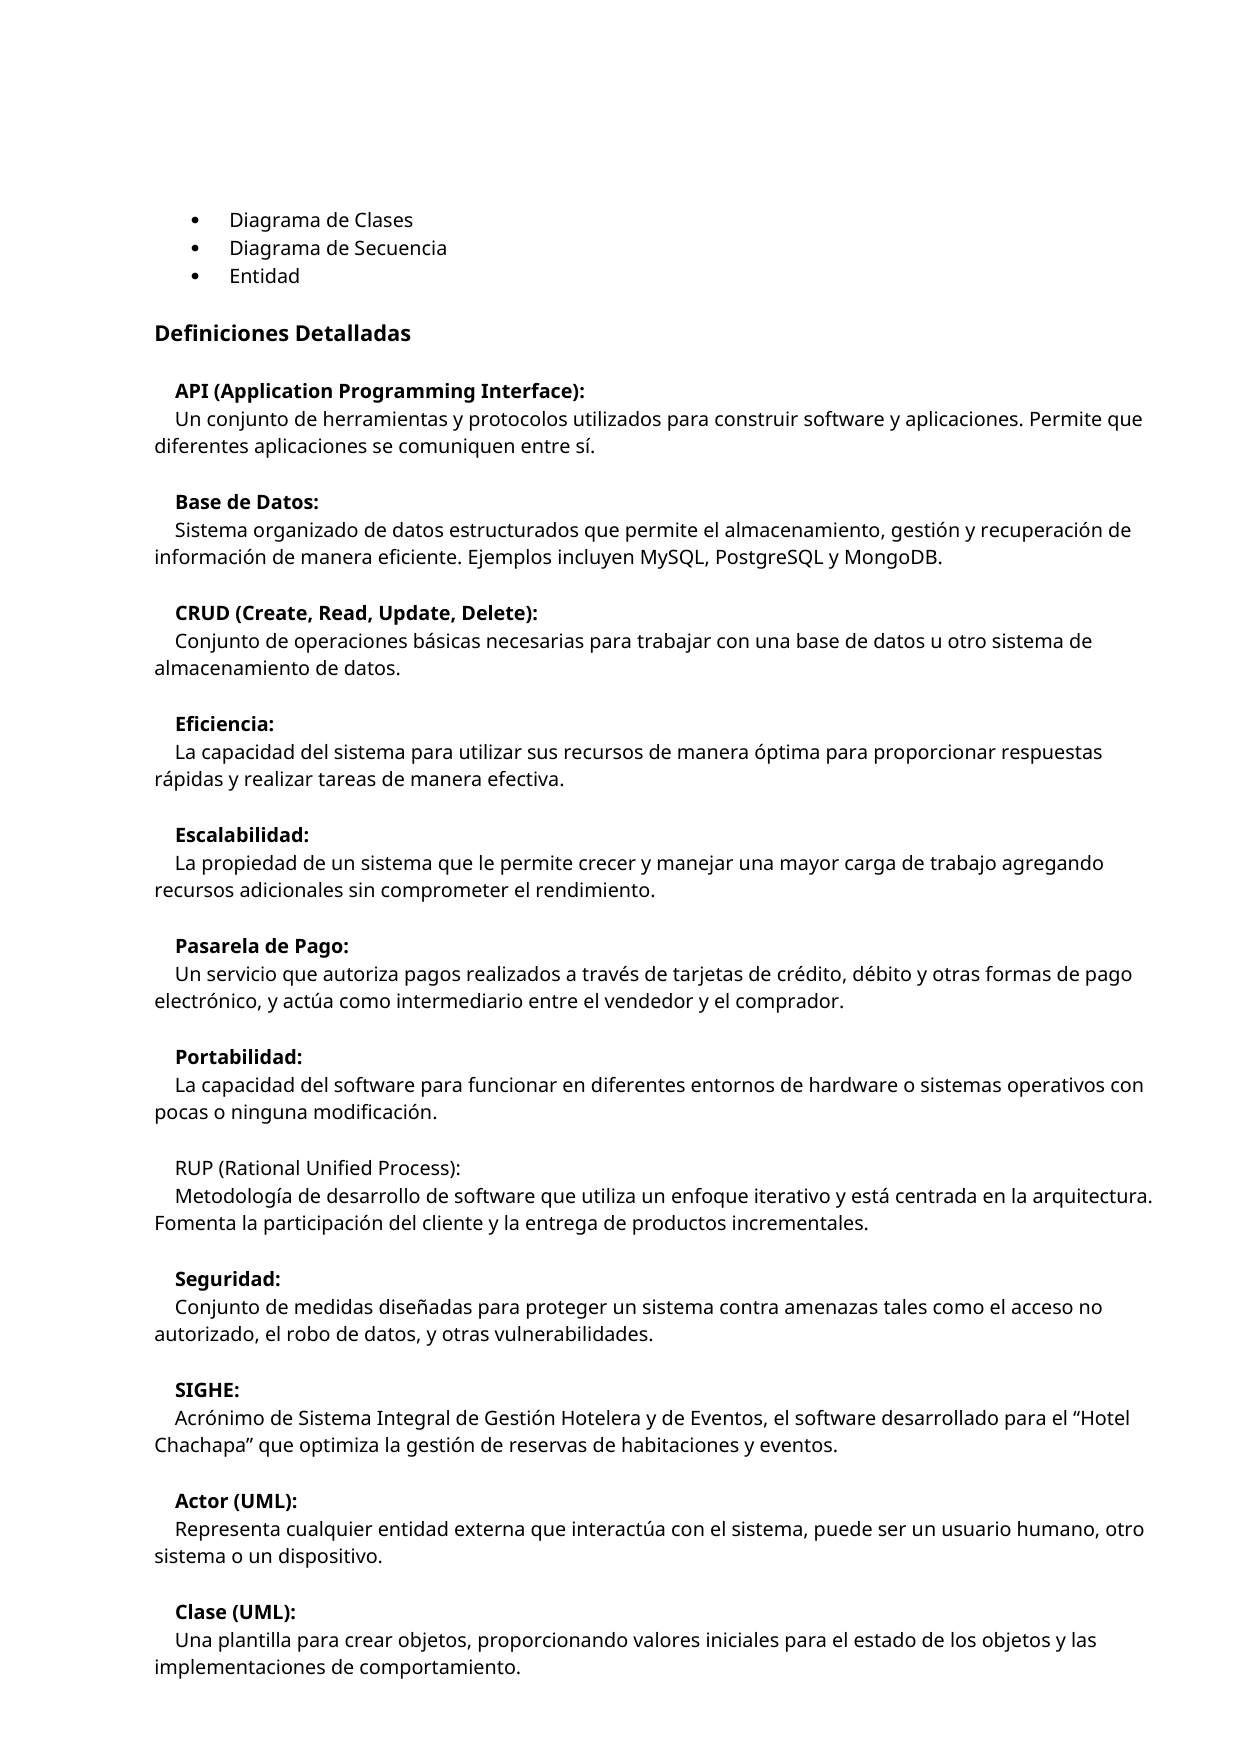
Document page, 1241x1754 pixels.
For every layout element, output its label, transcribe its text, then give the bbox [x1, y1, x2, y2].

list Diagrama de Clases [192, 206, 1159, 233]
list Entidad [192, 262, 1159, 289]
text CRUD (Create, Read, Update, Delete): [154, 599, 1159, 626]
text Seguridad: [154, 1266, 1159, 1292]
text RUP (Rational Unified Process): [154, 1154, 1159, 1181]
text Metodología de desarrollo de software que utiliza un enfoque iterativo y está centrada en la arquitectura. Fomenta la participación del cliente y la entrega de productos incrementales. [154, 1182, 1159, 1236]
text Conjunto de operaciones básicas necesarias para trabajar con una base de datos u otro sistema de almacenamiento de datos. [154, 627, 1159, 681]
text Portabilidad: [154, 1043, 1159, 1070]
text Escalabilidad: [154, 821, 1159, 848]
text La capacidad del sistema para utilizar sus recursos de manera óptima para proporcionar respuestas rápidas y realizar tareas de manera efectiva. [154, 738, 1159, 792]
text Conjunto de medidas diseñadas para proteger un sistema contra amenazas tales como el acceso no autorizado, el robo de datos, y otras vulnerabilidades. [154, 1293, 1159, 1347]
text API (Application Programming Interface): [154, 377, 1159, 404]
text Acrónimo de Sistema Integral de Gestión Hotelera y de Eventos, el software desarrollado para el “Hotel Chachapa” que optimiza la gestión de reservas de habitaciones y eventos. [154, 1404, 1159, 1458]
text Una plantilla para crear objetos, proporcionando valores iniciales para el estado de los objetos y las implementaciones de comportamiento. [154, 1627, 1159, 1681]
text Un conjunto de herramientas y protocolos utilizados para construir software y aplicaciones. Permite que diferentes aplicaciones se comuniquen entre sí. [154, 405, 1159, 459]
text Representa cualquier entidad externa que interactúa con el sistema, puede ser un usuario humano, otro sistema o un dispositivo. [154, 1516, 1159, 1569]
text Definiciones Detalladas [154, 318, 1159, 348]
text Pasarela de Pago: [154, 932, 1159, 959]
text Clase (UML): [154, 1599, 1159, 1626]
text La propiedad de un sistema que le permite crecer y manejar una mayor carga de trabajo agregando recursos adicionales sin comprometer el rendimiento. [154, 849, 1159, 903]
text Un servicio que autoriza pagos realizados a través de tarjetas de crédito, débito y otras formas de pago electrónico, y actúa como intermediario entre el vendedor y el comprador. [154, 960, 1159, 1014]
text Base de Datos: [154, 488, 1159, 515]
list Diagrama de Secuencia [192, 234, 1159, 261]
text Sistema organizado de datos estructurados que permite el almacenamiento, gestión y recuperación de información de manera eficiente. Ejemplos incluyen MySQL, PostgreSQL y MongoDB. [154, 516, 1159, 570]
text Actor (UML): [154, 1488, 1159, 1514]
text La capacidad del software para funcionar en diferentes entornos de hardware o sistemas operativos con pocas o ninguna modificación. [154, 1071, 1159, 1125]
text SIGHE: [154, 1377, 1159, 1403]
text Eficiencia: [154, 710, 1159, 737]
